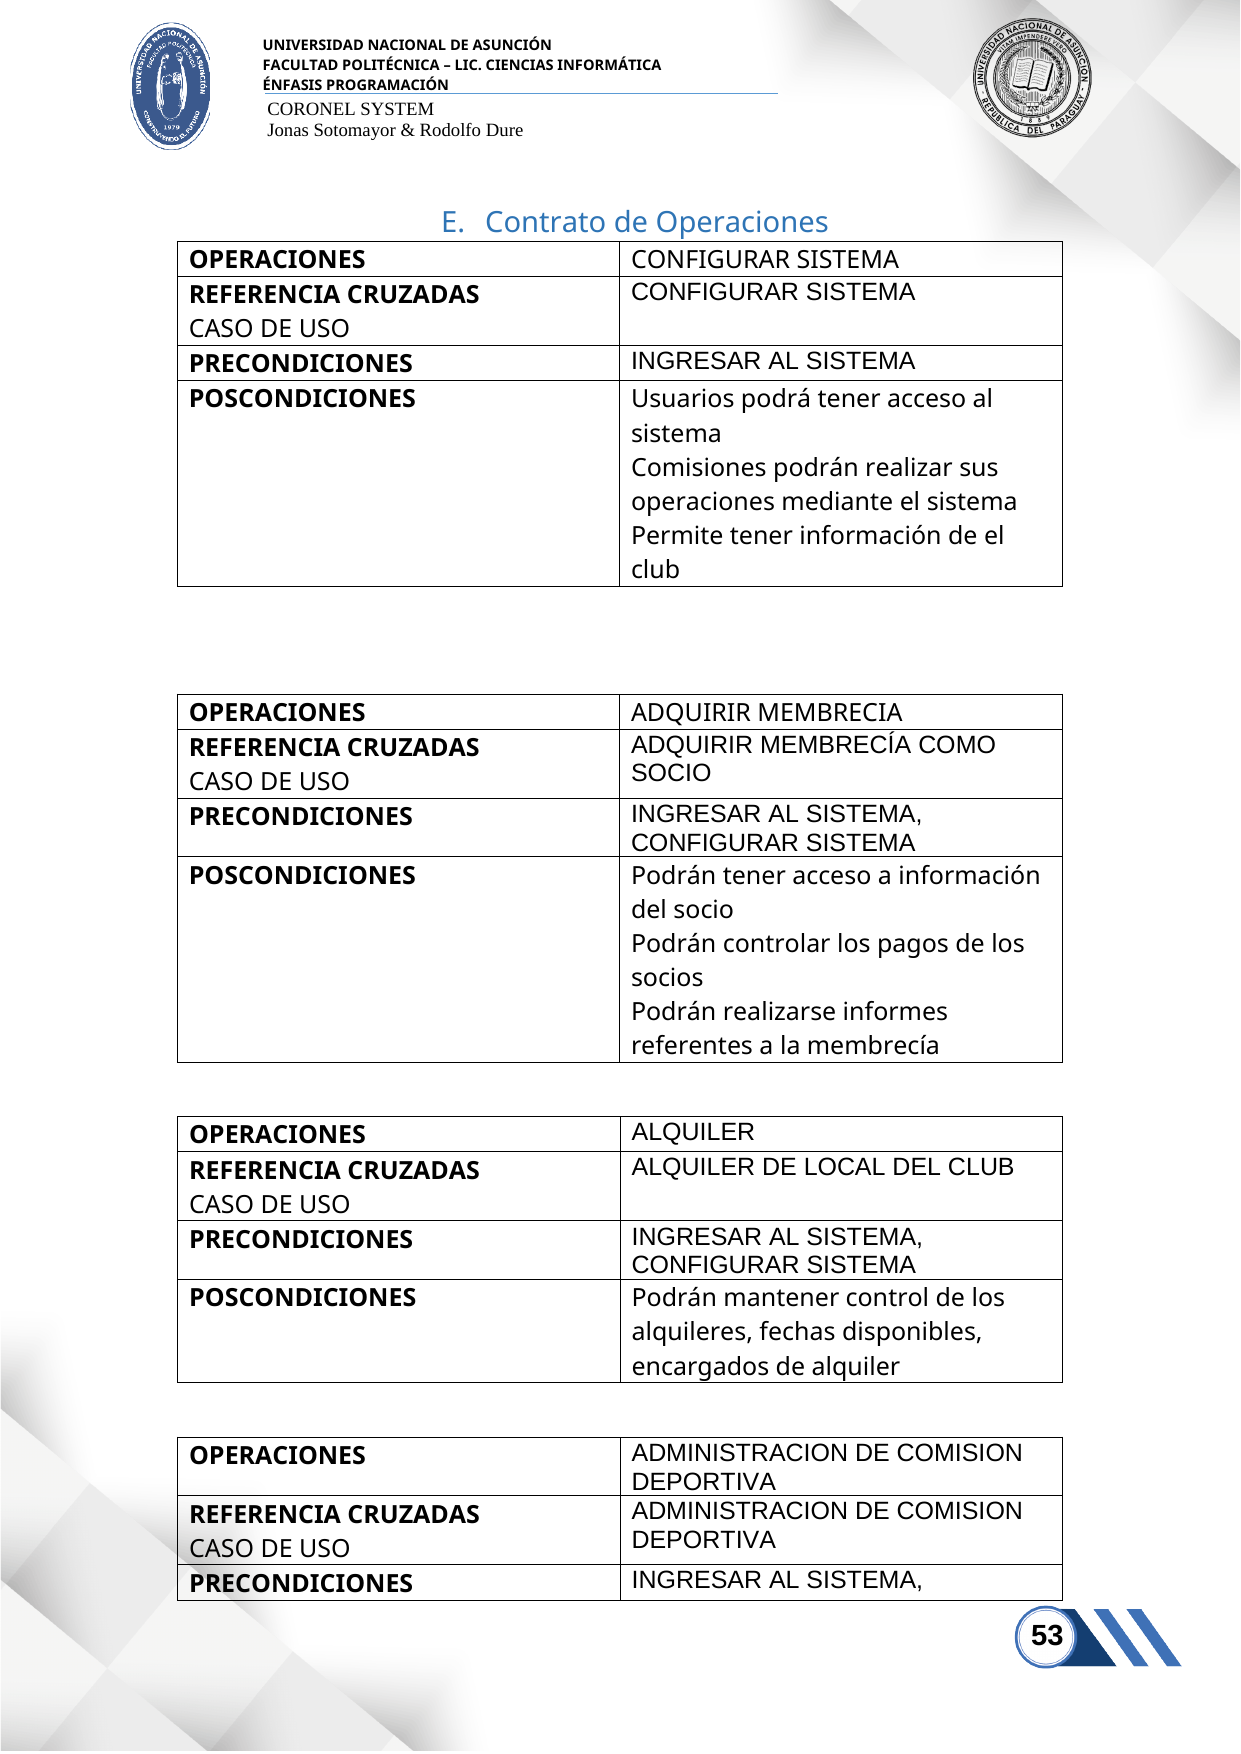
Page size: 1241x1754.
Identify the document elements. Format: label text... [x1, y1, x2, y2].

table_header OPERACIONES [178, 695, 619, 728]
table_cell ALQUILER DE LOCAL DEL CLUB [621, 1152, 1062, 1220]
table_cell POSCONDICIONES [178, 857, 619, 1062]
table_cell Podrán mantener control de los alquileres, fechas disponibles, encargados de alquiler [621, 1280, 1062, 1382]
table_cell POSCONDICIONES [178, 381, 619, 586]
table_header OPERACIONES [178, 242, 619, 276]
table_cell PRECONDICIONES [178, 346, 619, 380]
table_header OPERACIONES [178, 1438, 620, 1495]
picture [355, 0, 1241, 492]
table_cell INGRESAR AL SISTEMA, CONFIGURAR SISTEMA [621, 1565, 1062, 1599]
text Contrato de Operaciones [207, 201, 1063, 241]
table_cell POSCONDICIONES [178, 1280, 620, 1382]
table_cell Podrán tener acceso a información del socio Podrán controlar los pagos de los socios Podrán realizarse informes referentes a la membrecía [620, 857, 1062, 1062]
table_cell REFERENCIA CRUZADAS CASO DE USO [178, 1496, 620, 1564]
picture [1005, 1600, 1185, 1674]
table_cell INGRESAR AL SISTEMA, CONFIGURAR SISTEMA [621, 1221, 1062, 1279]
table_header ADQUIRIR MEMBRECIA [620, 695, 1062, 728]
table_cell Usuarios podrá tener acceso al sistema Comisiones podrán realizar sus operaciones mediante el sistema Permite tener información de el club [620, 381, 1062, 586]
table_cell PRECONDICIONES [178, 1565, 620, 1599]
table_cell PRECONDICIONES [178, 799, 619, 856]
table_cell REFERENCIA CRUZADAS CASO DE USO [178, 1152, 620, 1220]
table_cell PRECONDICIONES [178, 1221, 620, 1279]
table_header ALQUILER [621, 1117, 1062, 1151]
table_cell INGRESAR AL SISTEMA, CONFIGURAR SISTEMA [620, 799, 1062, 856]
table_cell REFERENCIA CRUZADAS CASO DE USO [178, 277, 619, 345]
table_cell INGRESAR AL SISTEMA [620, 346, 1062, 380]
table_cell ADQUIRIR MEMBRECÍA COMO SOCIO [620, 730, 1062, 798]
table_cell ADMINISTRACION DE COMISION DEPORTIVA [621, 1496, 1062, 1564]
table_header CONFIGURAR SISTEMA [620, 242, 1062, 276]
picture [2, 1259, 887, 1751]
table_cell REFERENCIA CRUZADAS CASO DE USO [178, 730, 619, 798]
table_header ADMINISTRACION DE COMISION DEPORTIVA [621, 1438, 1062, 1495]
table_header OPERACIONES [178, 1117, 620, 1151]
picture [128, 22, 210, 148]
table_cell CONFIGURAR SISTEMA [620, 277, 1062, 345]
